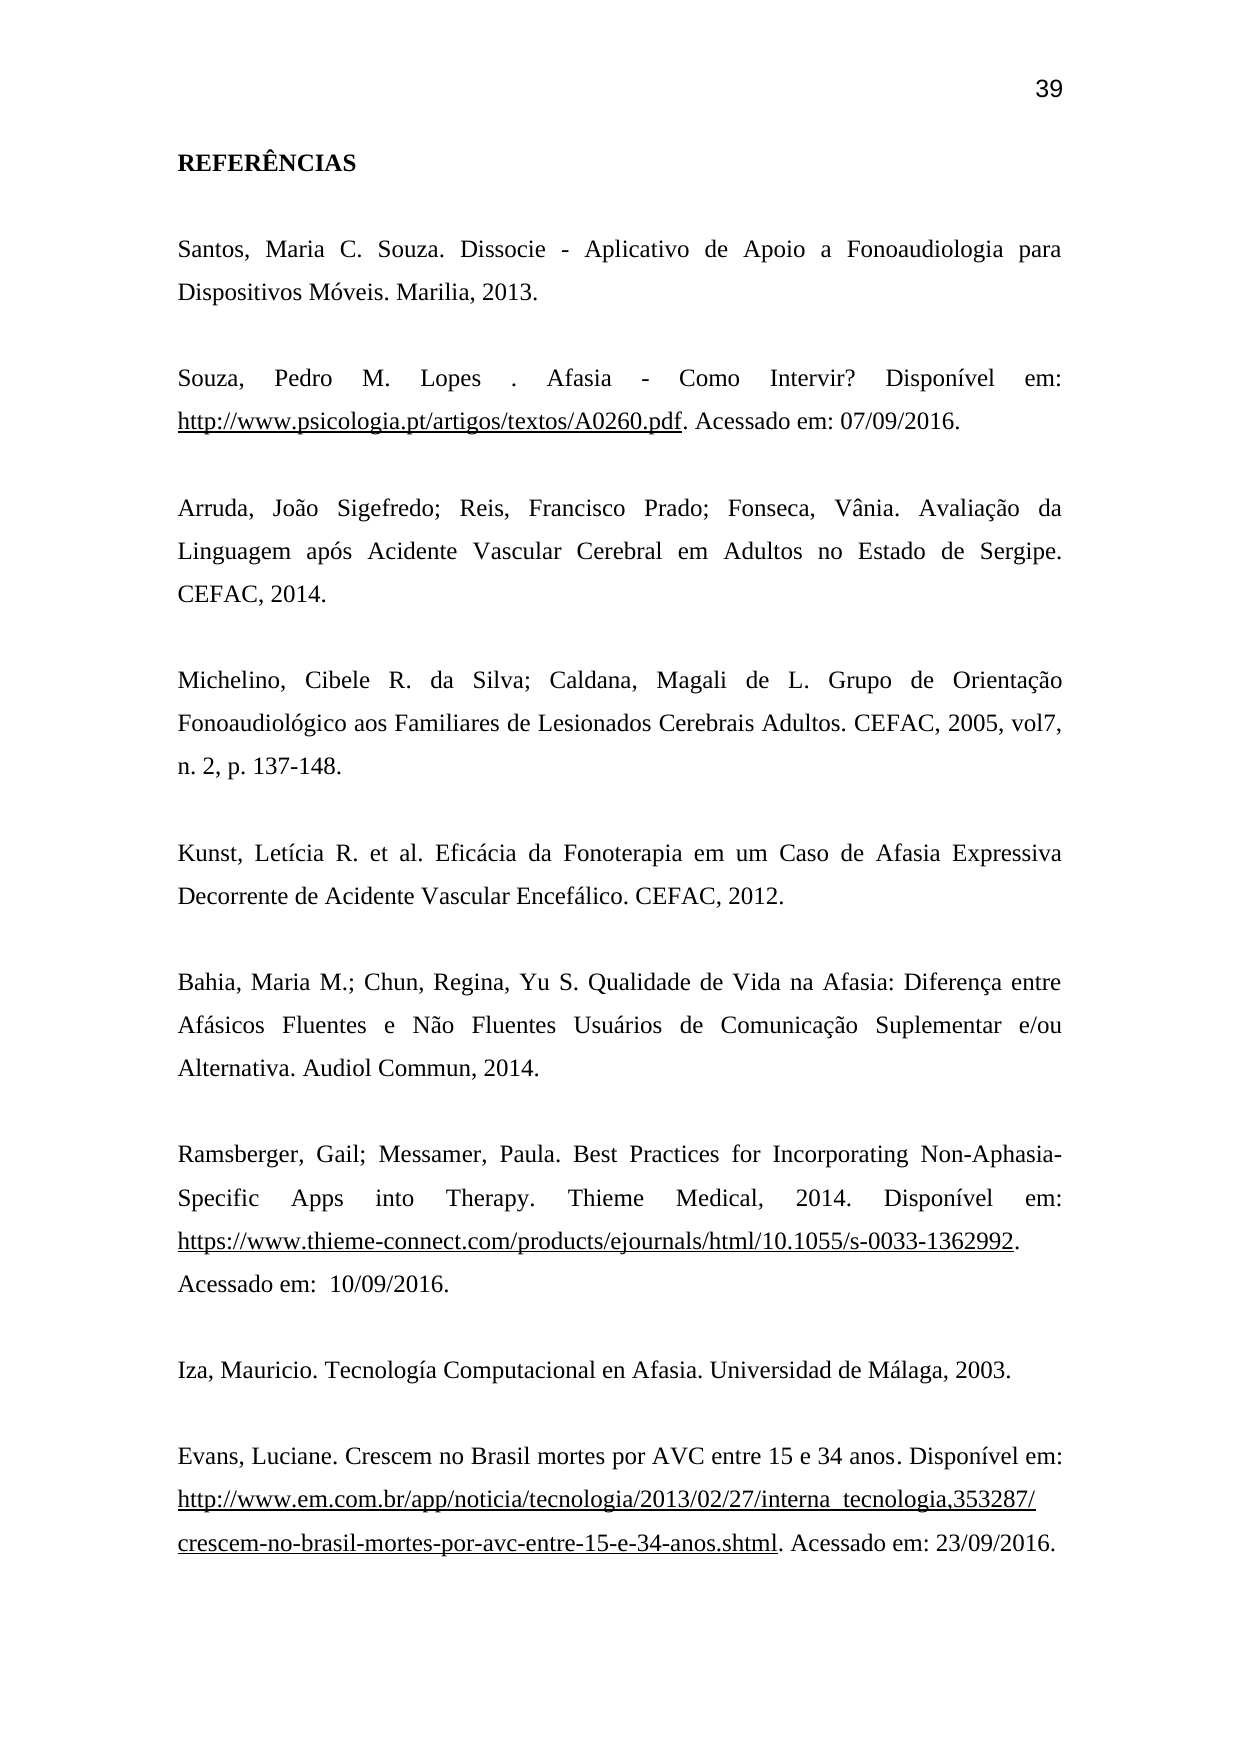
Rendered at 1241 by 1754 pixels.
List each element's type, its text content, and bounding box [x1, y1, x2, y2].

text Michelino, Cibele R. da Silva; Caldana, Magali de L. Grupo de Orientação Fonoaudiológico aos Familiares de Lesionados Cerebrais Adultos. CEFAC, 2005, vol7, n. 2, p. 137-148. [177, 665, 1063, 780]
text Iza, Mauricio. Tecnología Computacional en Afasia. Universidad de Málaga, 2003. [177, 1355, 1063, 1384]
text Souza, Pedro M. Lopes . Afasia - Como Intervir? Disponível em: http://www.psicologia.pt/artigos/textos/A0260.pdf. Acessado em: 07/09/2016. [177, 363, 1063, 435]
text Referências [177, 148, 1063, 176]
text Arruda, João Sigefredo; Reis, Francisco Prado; Fonseca, Vânia. Avaliação da Linguagem após Acidente Vascular Cerebral em Adultos no Estado de Sergipe. CEFAC, 2014. [177, 493, 1063, 608]
text Evans, Luciane. Crescem no Brasil mortes por AVC entre 15 e 34 anos. Disponível em: http://www.em.com.br/app/noticia/tecnologia/2013/02/27/interna_tecnologia,353287/crescem-no-brasil-mortes-por-avc-entre-15-e-34-anos.shtml. Acessado em: 23/09/2016. [177, 1441, 1063, 1556]
text Kunst, Letícia R. et al. Eficácia da Fonoterapia em um Caso de Afasia Expressiva Decorrente de Acidente Vascular Encefálico. CEFAC, 2012. [177, 838, 1063, 909]
text Bahia, Maria M.; Chun, Regina, Yu S. Qualidade de Vida na Afasia: Diferença entre Afásicos Fluentes e Não Fluentes Usuários de Comunicação Suplementar e/ou Alternativa. Audiol Commun, 2014. [177, 967, 1063, 1082]
text Ramsberger, Gail; Messamer, Paula. Best Practices for Incorporating Non-Aphasia-Specific Apps into Therapy. Thieme Medical, 2014. Disponível em: https://www.thieme-connect.com/products/ejournals/html/10.1055/s-0033-1362992. Acessado em: 10/09/2016. [177, 1139, 1063, 1298]
text Santos, Maria C. Souza. Dissocie - Aplicativo de Apoio a Fonoaudiologia para Dispositivos Móveis. Marilia, 2013. [177, 234, 1063, 306]
